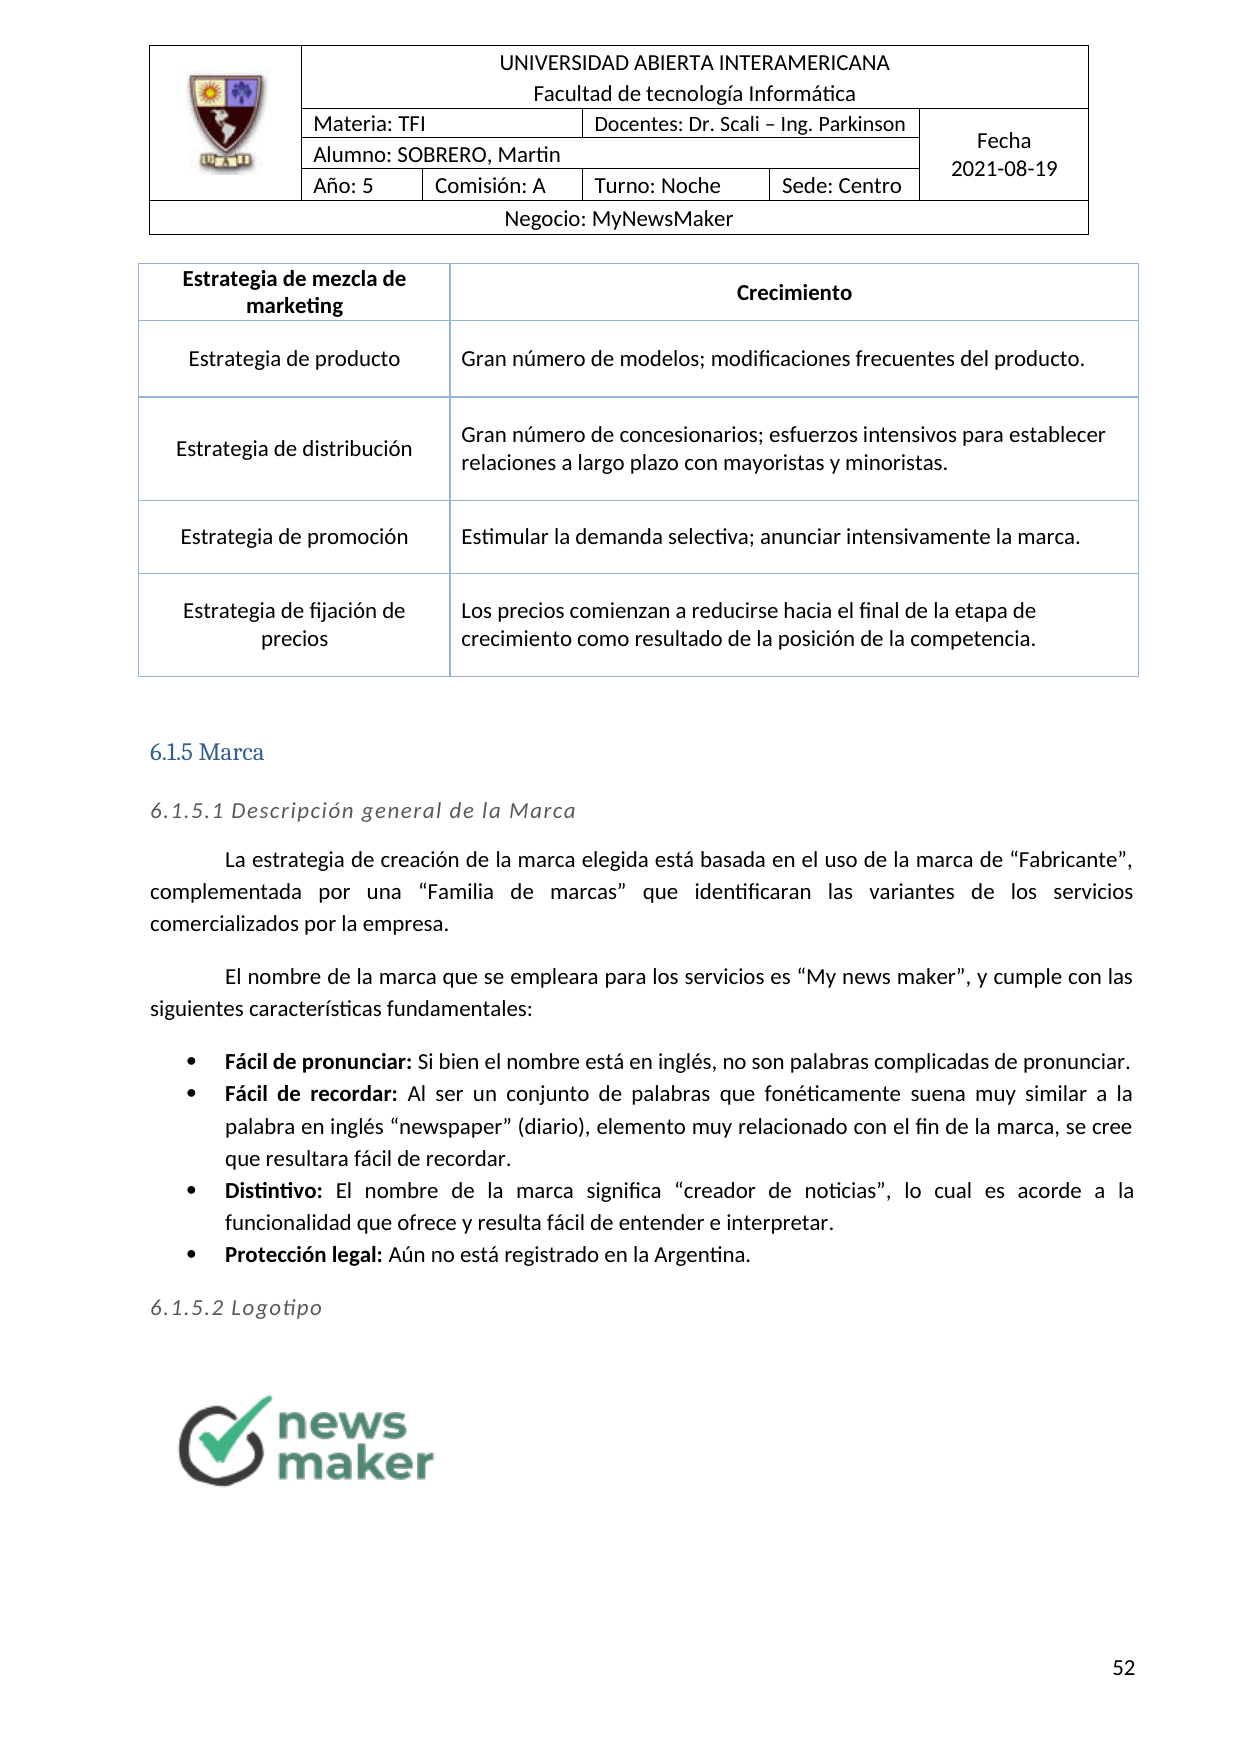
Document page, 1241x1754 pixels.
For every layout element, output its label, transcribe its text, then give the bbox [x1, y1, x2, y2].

table_cell Estrategia de producto [139, 321, 449, 396]
list Distintivo: El nombre de la marca significa “creador de noticias”, lo cual es acorde a la funcionalidad que ofrece y resulta fácil de entender e interpretar. [187, 1176, 1135, 1236]
list Fácil de recordar: Al ser un conjunto de palabras que fonéticamente suena muy similar a la palabra en inglés “newspaper” (diario), elemento muy relacionado con el fin de la marca, se cree que resultara fácil de recordar. [187, 1079, 1135, 1172]
table_cell Estimular la demanda selectiva; anunciar intensivamente la marca. [451, 501, 1138, 572]
text La estrategia de creación de la marca elegida está basada en el uso de la marca de “Fabricante”, complementada por una “Familia de marcas” que identificaran las variantes de los servicios comercializados por la empresa. [150, 845, 1135, 937]
picture [150, 1342, 463, 1538]
table_header Estrategia de mezcla de marketing [139, 264, 449, 320]
list Protección legal: Aún no está registrado en la Argentina. [187, 1241, 1135, 1268]
list Fácil de pronunciar: Si bien el nombre está en inglés, no son palabras complicadas de pronunciar. [187, 1047, 1135, 1075]
table_cell Gran número de modelos; modificaciones frecuentes del producto. [451, 321, 1138, 396]
table_header Crecimiento [451, 264, 1138, 320]
subtitle 6.1.5 Marca [150, 738, 1135, 767]
table_cell Los precios comienzan a reducirse hacia el final de la etapa de crecimiento como resultado de la posición de la competencia. [451, 574, 1138, 676]
table_cell Gran número de concesionarios; esfuerzos intensivos para establecer relaciones a largo plazo con mayoristas y minoristas. [451, 398, 1138, 499]
subtitle 6.1.5.2 Logotipo [150, 1293, 1135, 1322]
table_cell Estrategia de promoción [139, 501, 449, 572]
subtitle 6.1.5.1 Descripción general de la Marca [150, 796, 1135, 824]
picture [175, 67, 276, 180]
text El nombre de la marca que se empleara para los servicios es “My news maker”, y cumple con las siguientes características fundamentales: [150, 962, 1135, 1022]
table_cell Estrategia de distribución [139, 398, 449, 499]
table_cell Estrategia de fijación de precios [139, 574, 449, 676]
